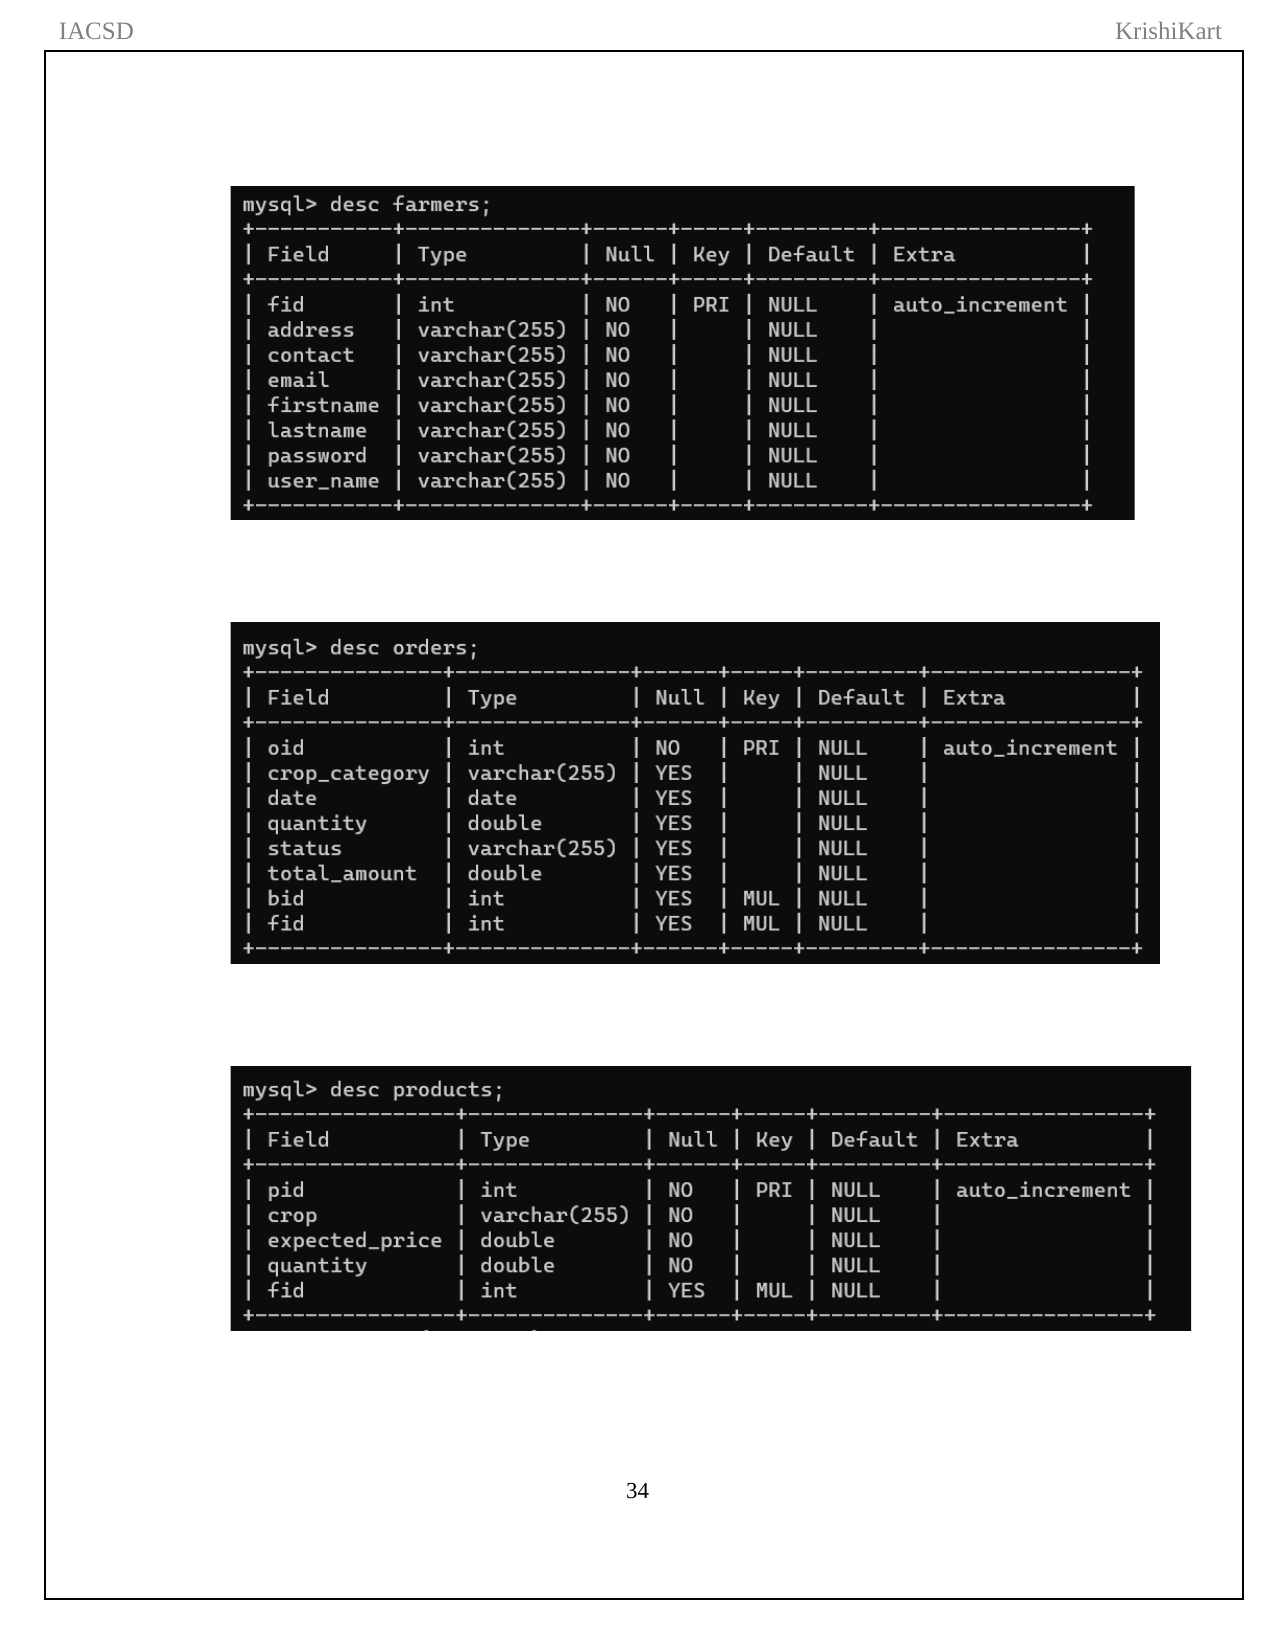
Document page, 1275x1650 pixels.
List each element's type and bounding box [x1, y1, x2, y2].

picture [230, 1066, 1192, 1331]
picture [230, 622, 1160, 964]
picture [230, 186, 1135, 520]
